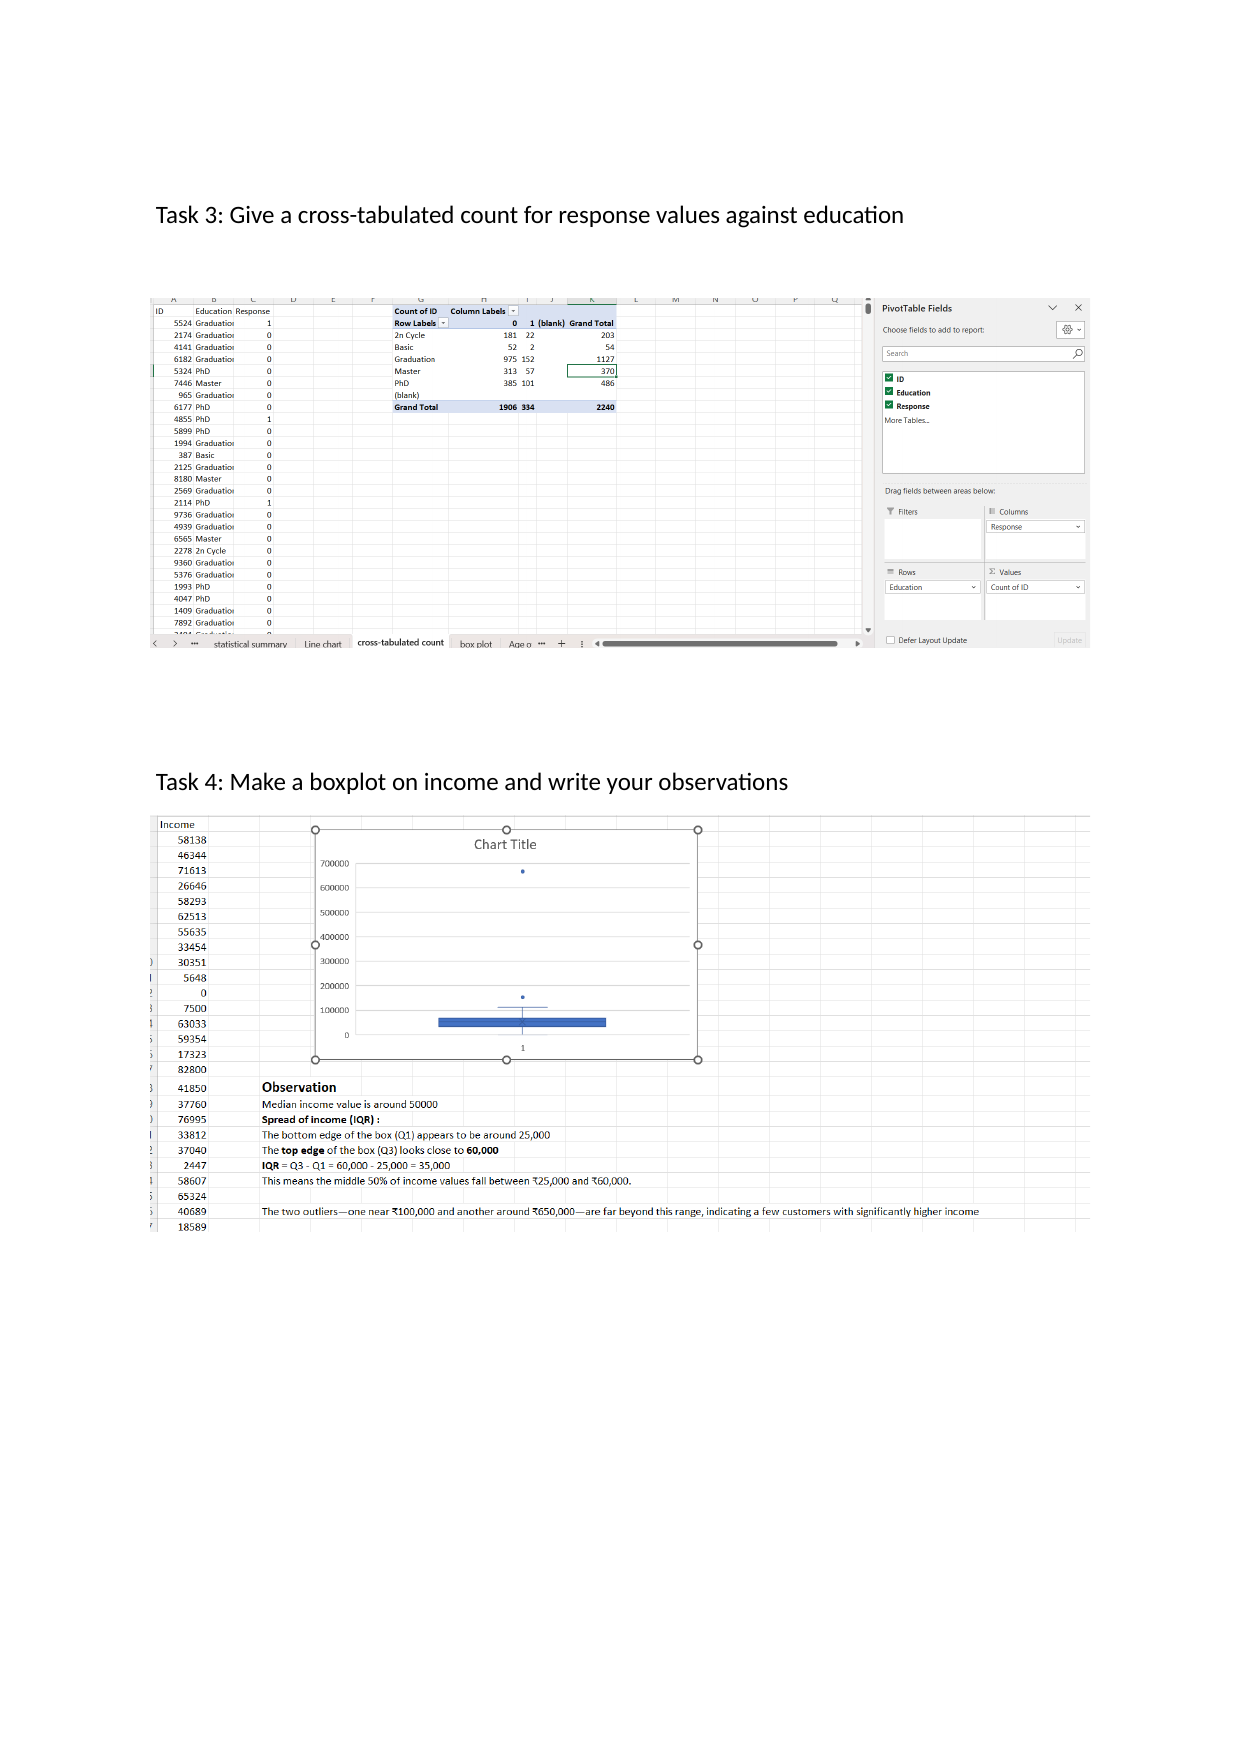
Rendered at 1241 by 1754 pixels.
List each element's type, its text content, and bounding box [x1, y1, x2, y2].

text Task 4: Make a boxplot on income and write your observations [150, 766, 1090, 796]
picture [150, 298, 1091, 648]
text Task 3: Give a cross-tabulated count for response values against education [150, 199, 1090, 230]
picture [150, 815, 1091, 1232]
